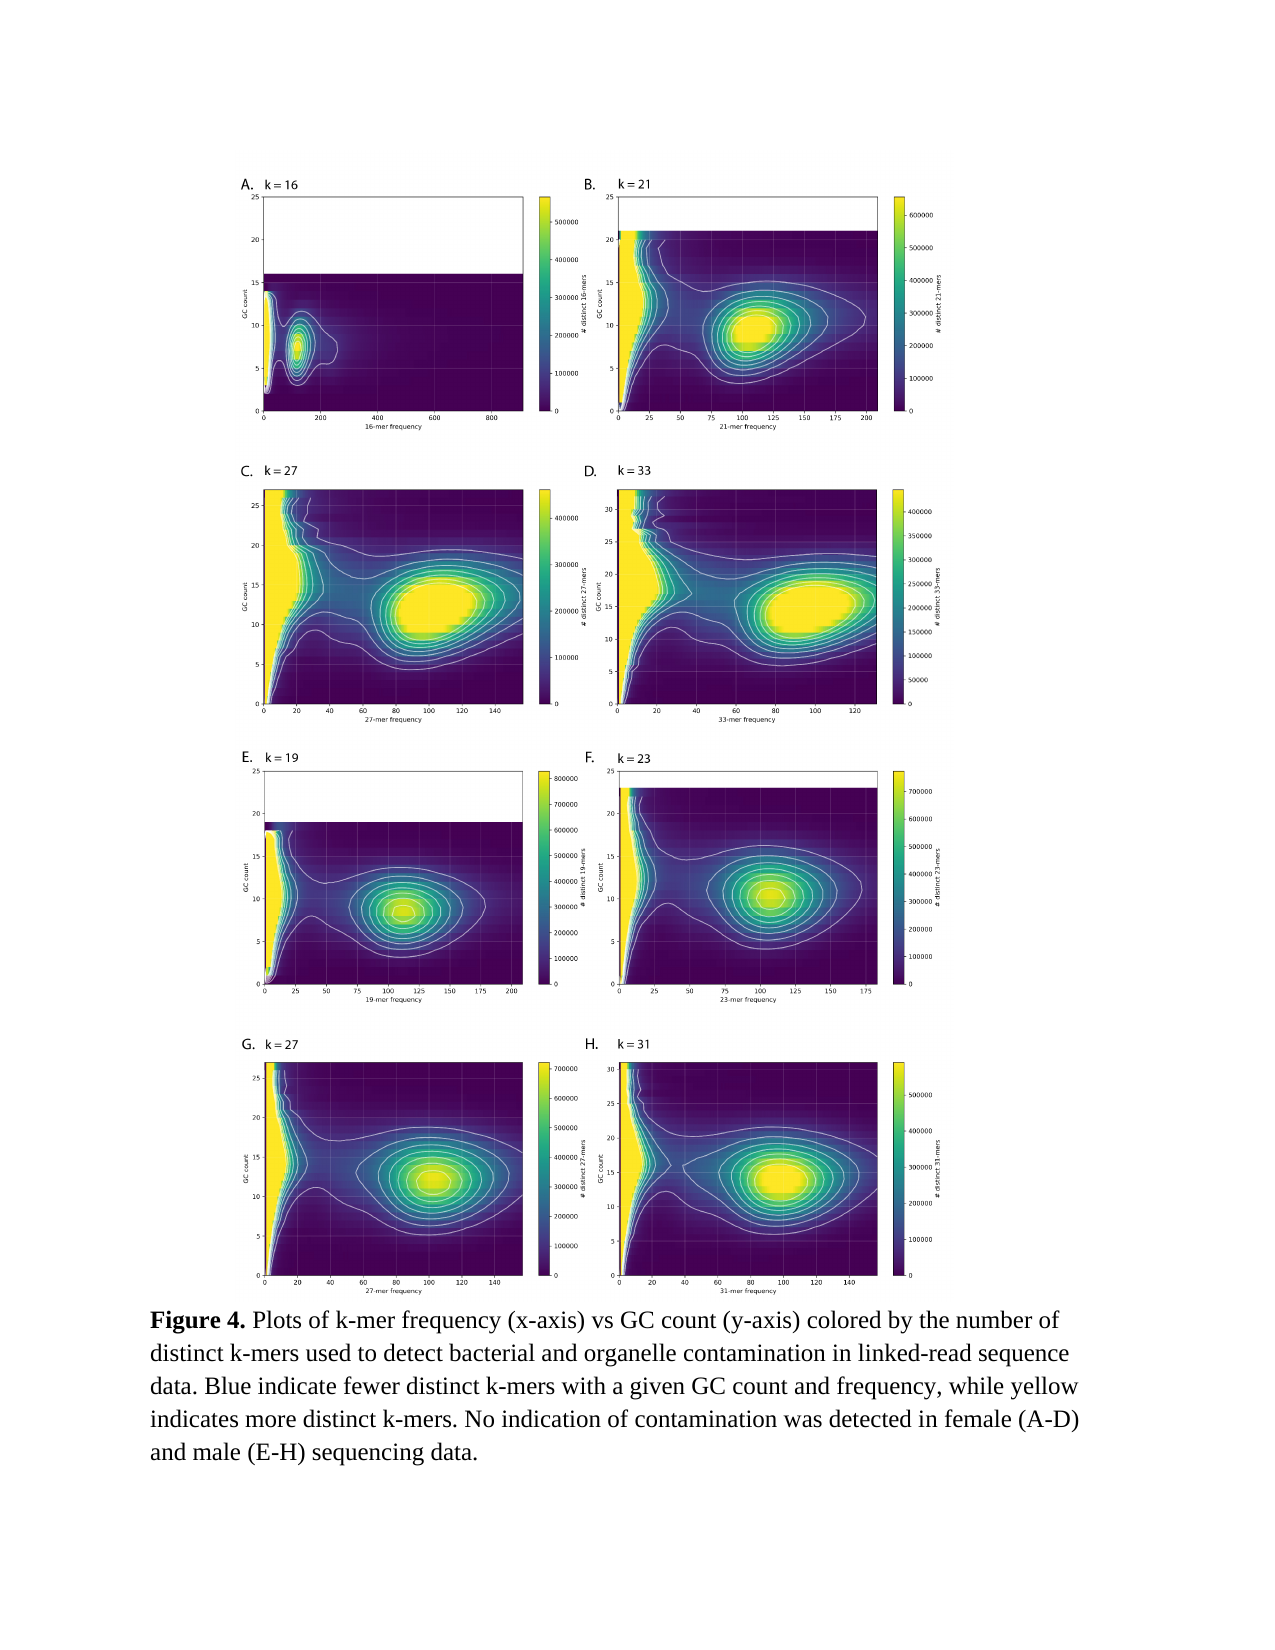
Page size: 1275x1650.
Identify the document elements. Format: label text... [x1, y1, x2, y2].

text Figure 4. Plots of k-mer frequency (x-axis) vs GC count (y-axis) colored by the number of distinct k-mers used to detect bacterial and organelle contamination in linked-read sequence data. Blue indicate fewer distinct k-mers with a given GC count and frequency, while yellow indicates more distinct k-mers. No indication of contamination was detected in female (A-D) and male (E-H) sequencing data. [150, 1305, 1097, 1466]
picture [235, 150, 955, 1302]
